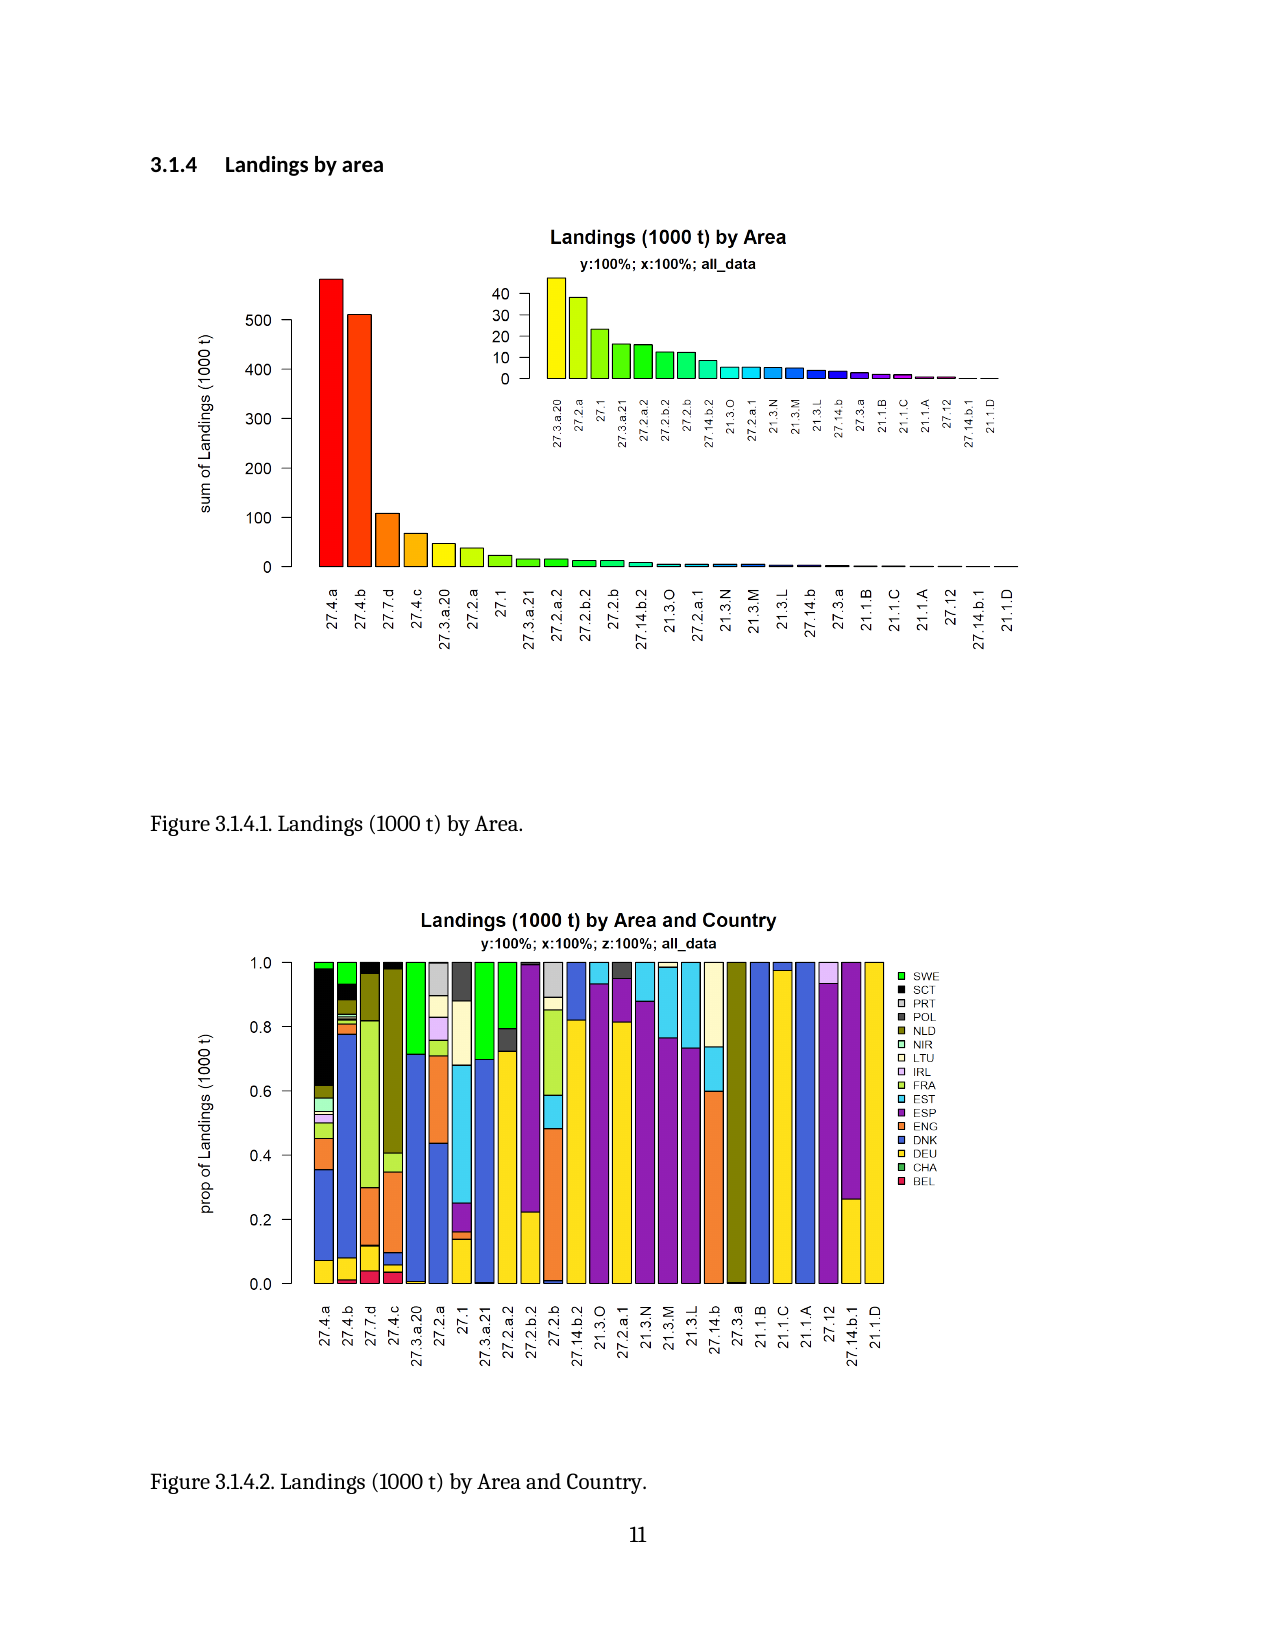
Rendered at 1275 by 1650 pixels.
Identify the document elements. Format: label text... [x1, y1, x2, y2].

subtitle Landings by area [150, 150, 1125, 178]
text Figure 3.1.4.1. Landings (1000 t) by Area. [150, 809, 1125, 837]
text Figure 3.1.4.2. Landings (1000 t) by Area and Country. [150, 1467, 1125, 1495]
picture [150, 857, 1125, 1467]
picture [150, 198, 1125, 809]
